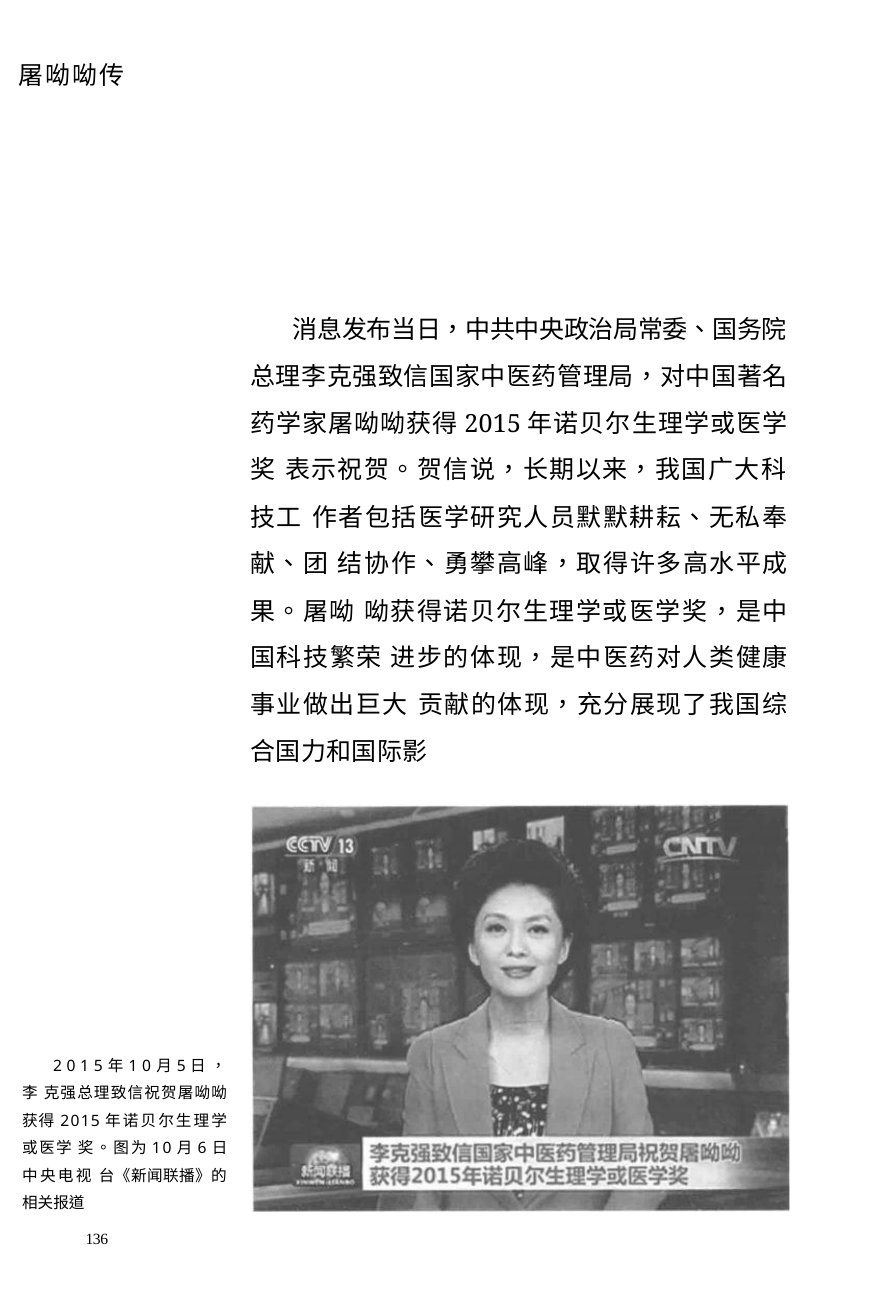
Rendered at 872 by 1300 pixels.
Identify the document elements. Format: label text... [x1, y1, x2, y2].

text 2 0 1 5 年 1 0 月 5 日 ， 李 克强总理致信祝贺屠呦呦获得 2015年诺贝尔生理学或医学 奖。图为10月6日中央电视 台《新闻联播》的相关报道 [22, 1055, 227, 1213]
text 消息发布当日，中共中央政治局常委、国务院 总理李克强致信国家中医药管理局，对中国著名 药学家屠呦呦获得2015年诺贝尔生理学或医学奖 表示祝贺。贺信说，长期以来，我国广大科技工 作者包括医学研究人员默默耕耘、无私奉献、团 结协作、勇攀高峰，取得许多高水平成果。屠呦 呦获得诺贝尔生理学或医学奖，是中国科技繁荣 进步的体现，是中医药对人类健康事业做出巨大 贡献的体现，充分展现了我国综合国力和国际影 [250, 311, 788, 768]
picture [250, 804, 790, 1212]
